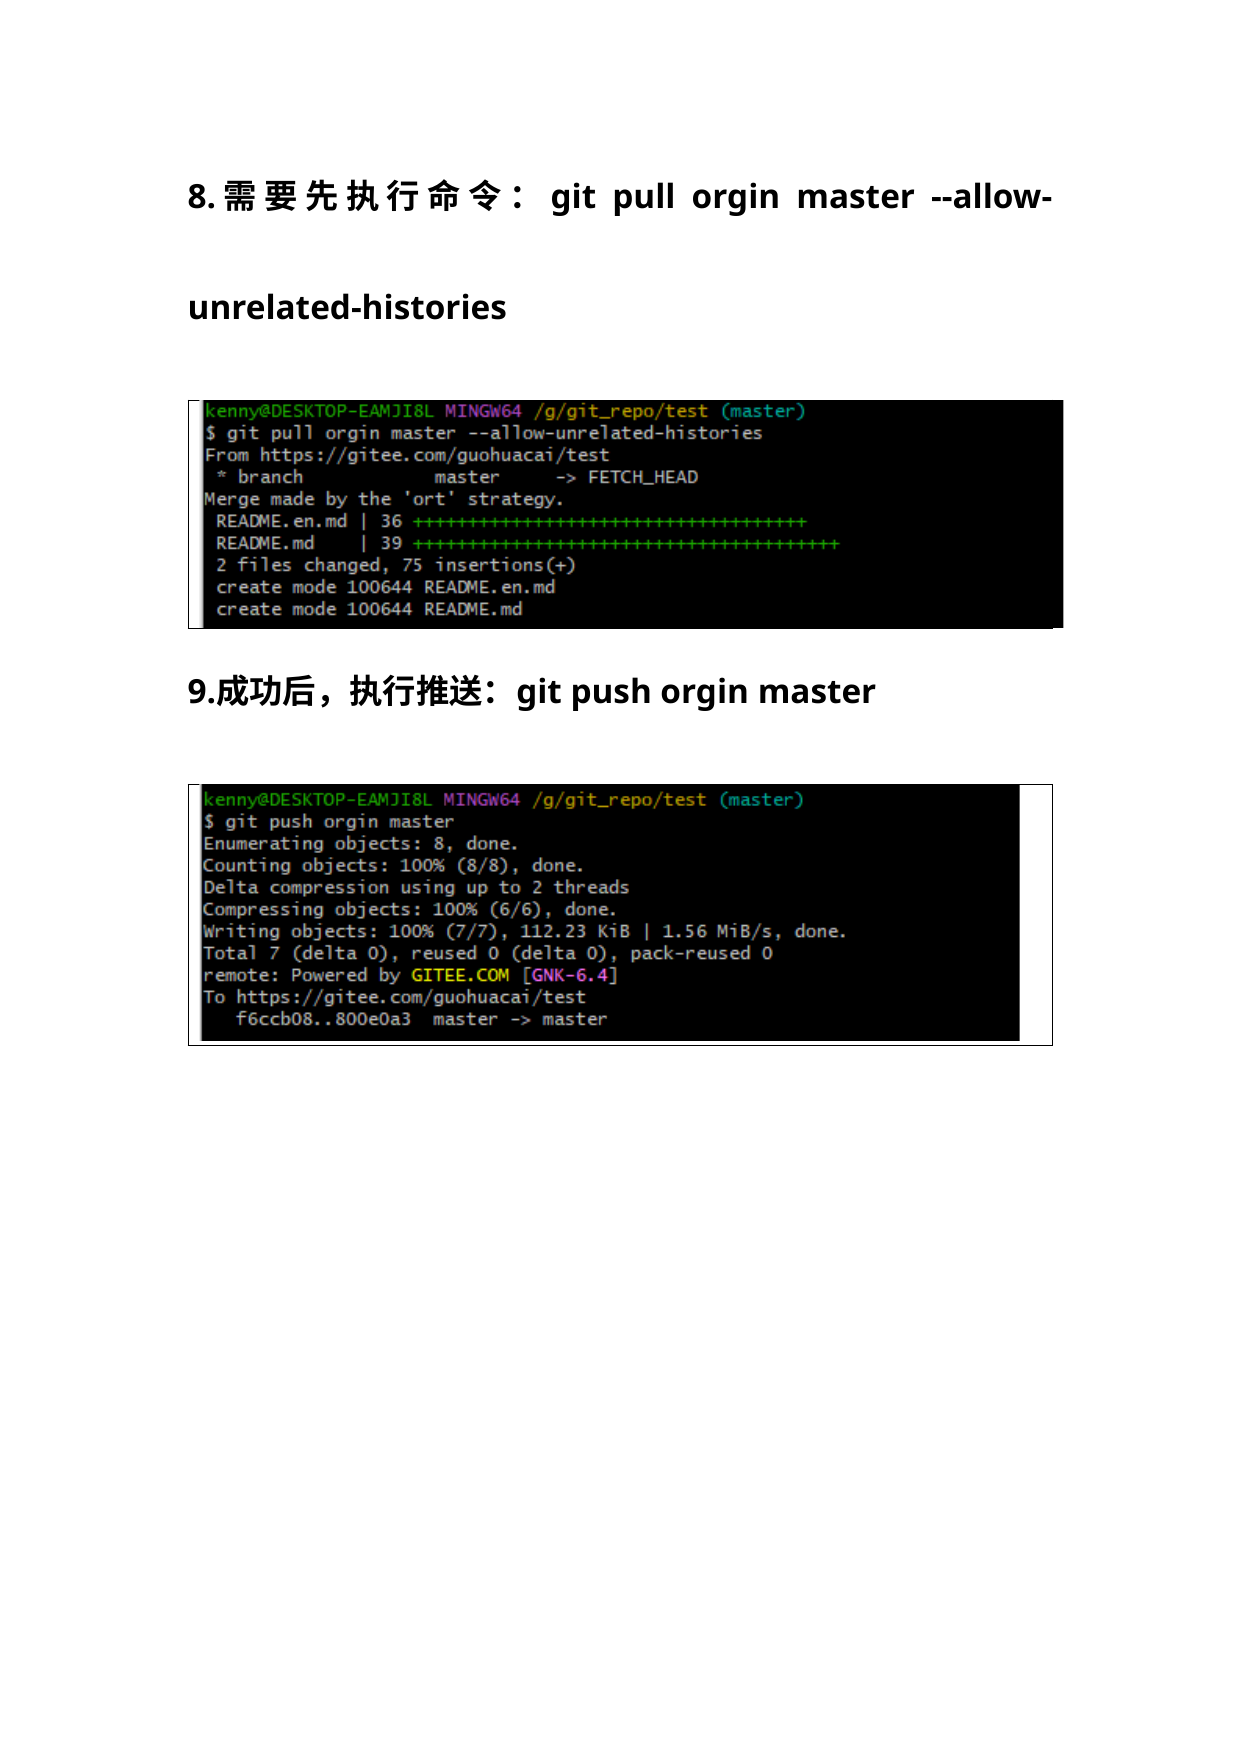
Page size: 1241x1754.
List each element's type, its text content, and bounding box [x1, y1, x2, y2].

picture [199, 784, 1020, 1041]
subtitle 8.需要先执行命令：git pull orgin master --allow-unrelated-histories [187, 162, 1053, 339]
subtitle 9.成功后，执行推送：git push orgin master [187, 656, 1053, 721]
table_header [189, 785, 1052, 1045]
picture [199, 400, 1064, 628]
table_header [189, 401, 199, 628]
